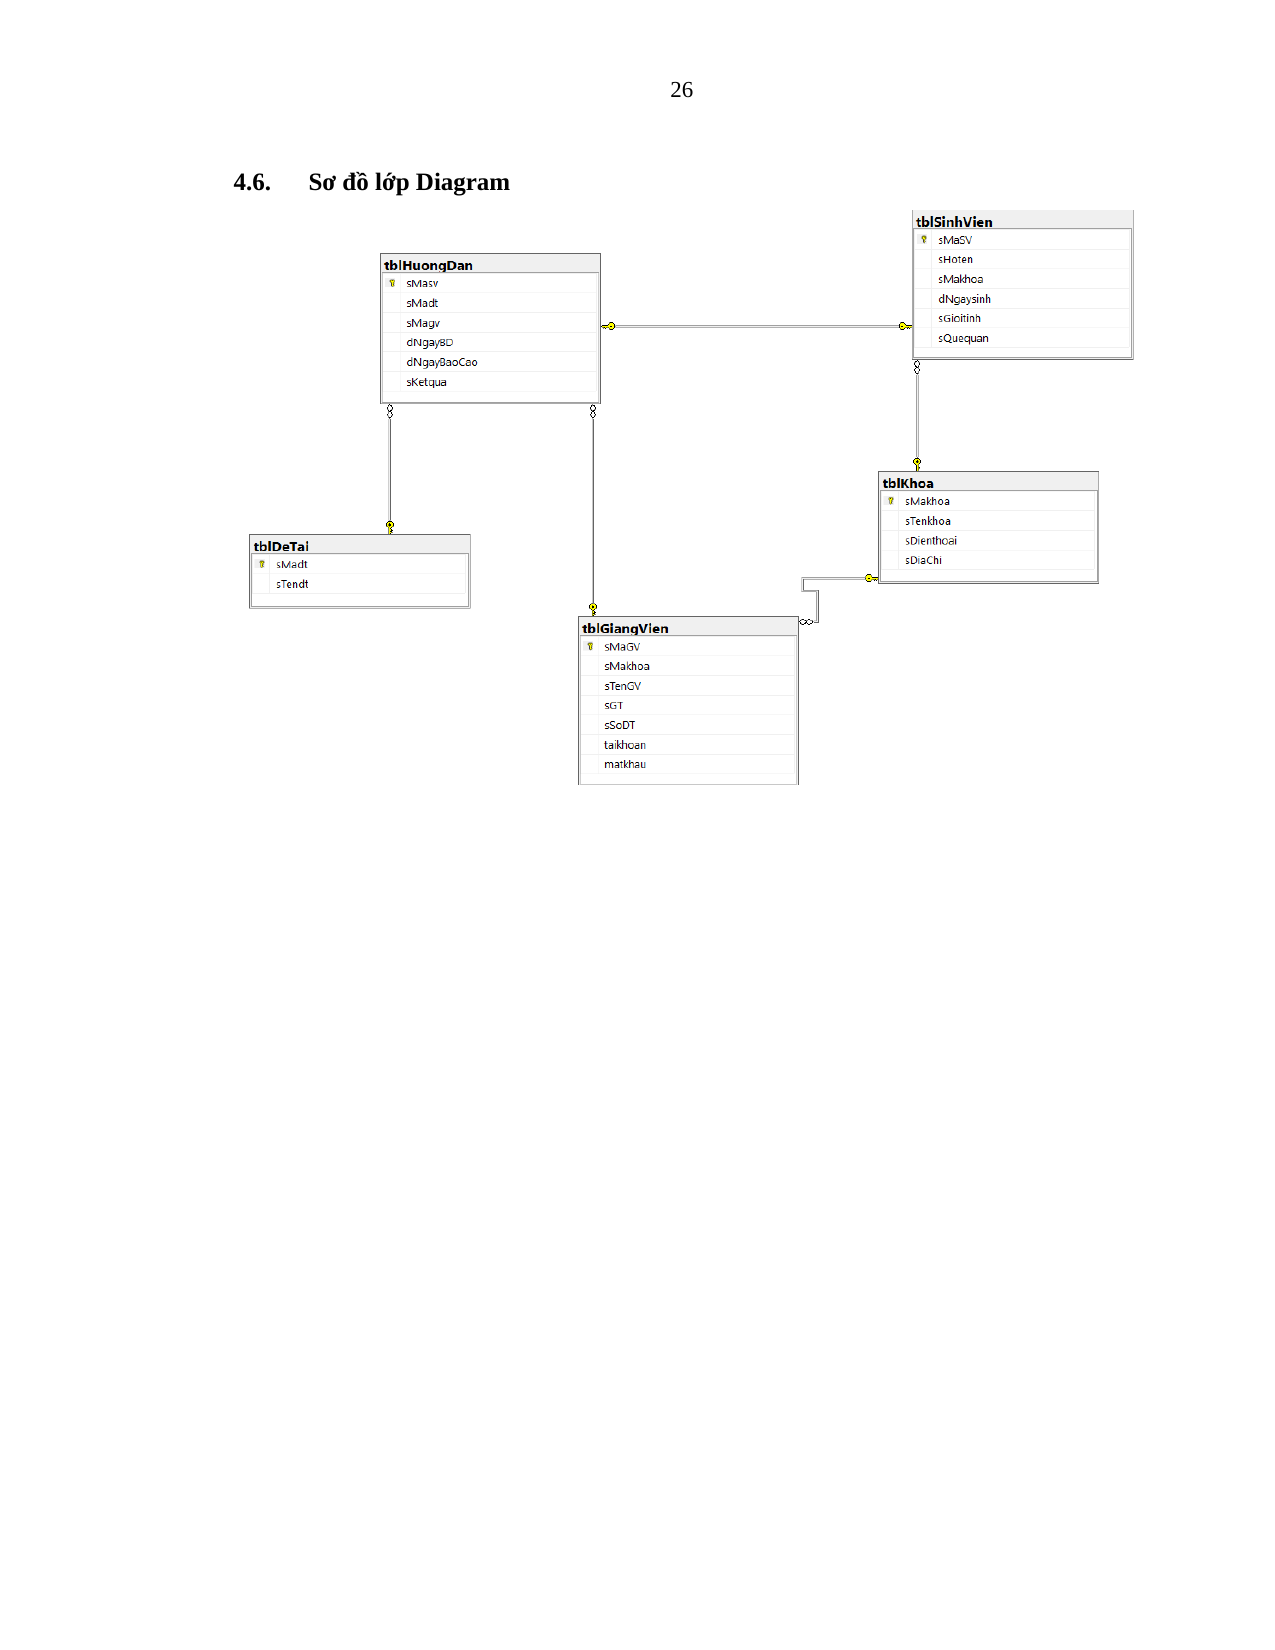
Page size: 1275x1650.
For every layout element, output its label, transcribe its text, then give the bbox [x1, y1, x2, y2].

subtitle Sơ đồ lớp Diagram [233, 167, 1192, 195]
picture [179, 210, 1192, 785]
